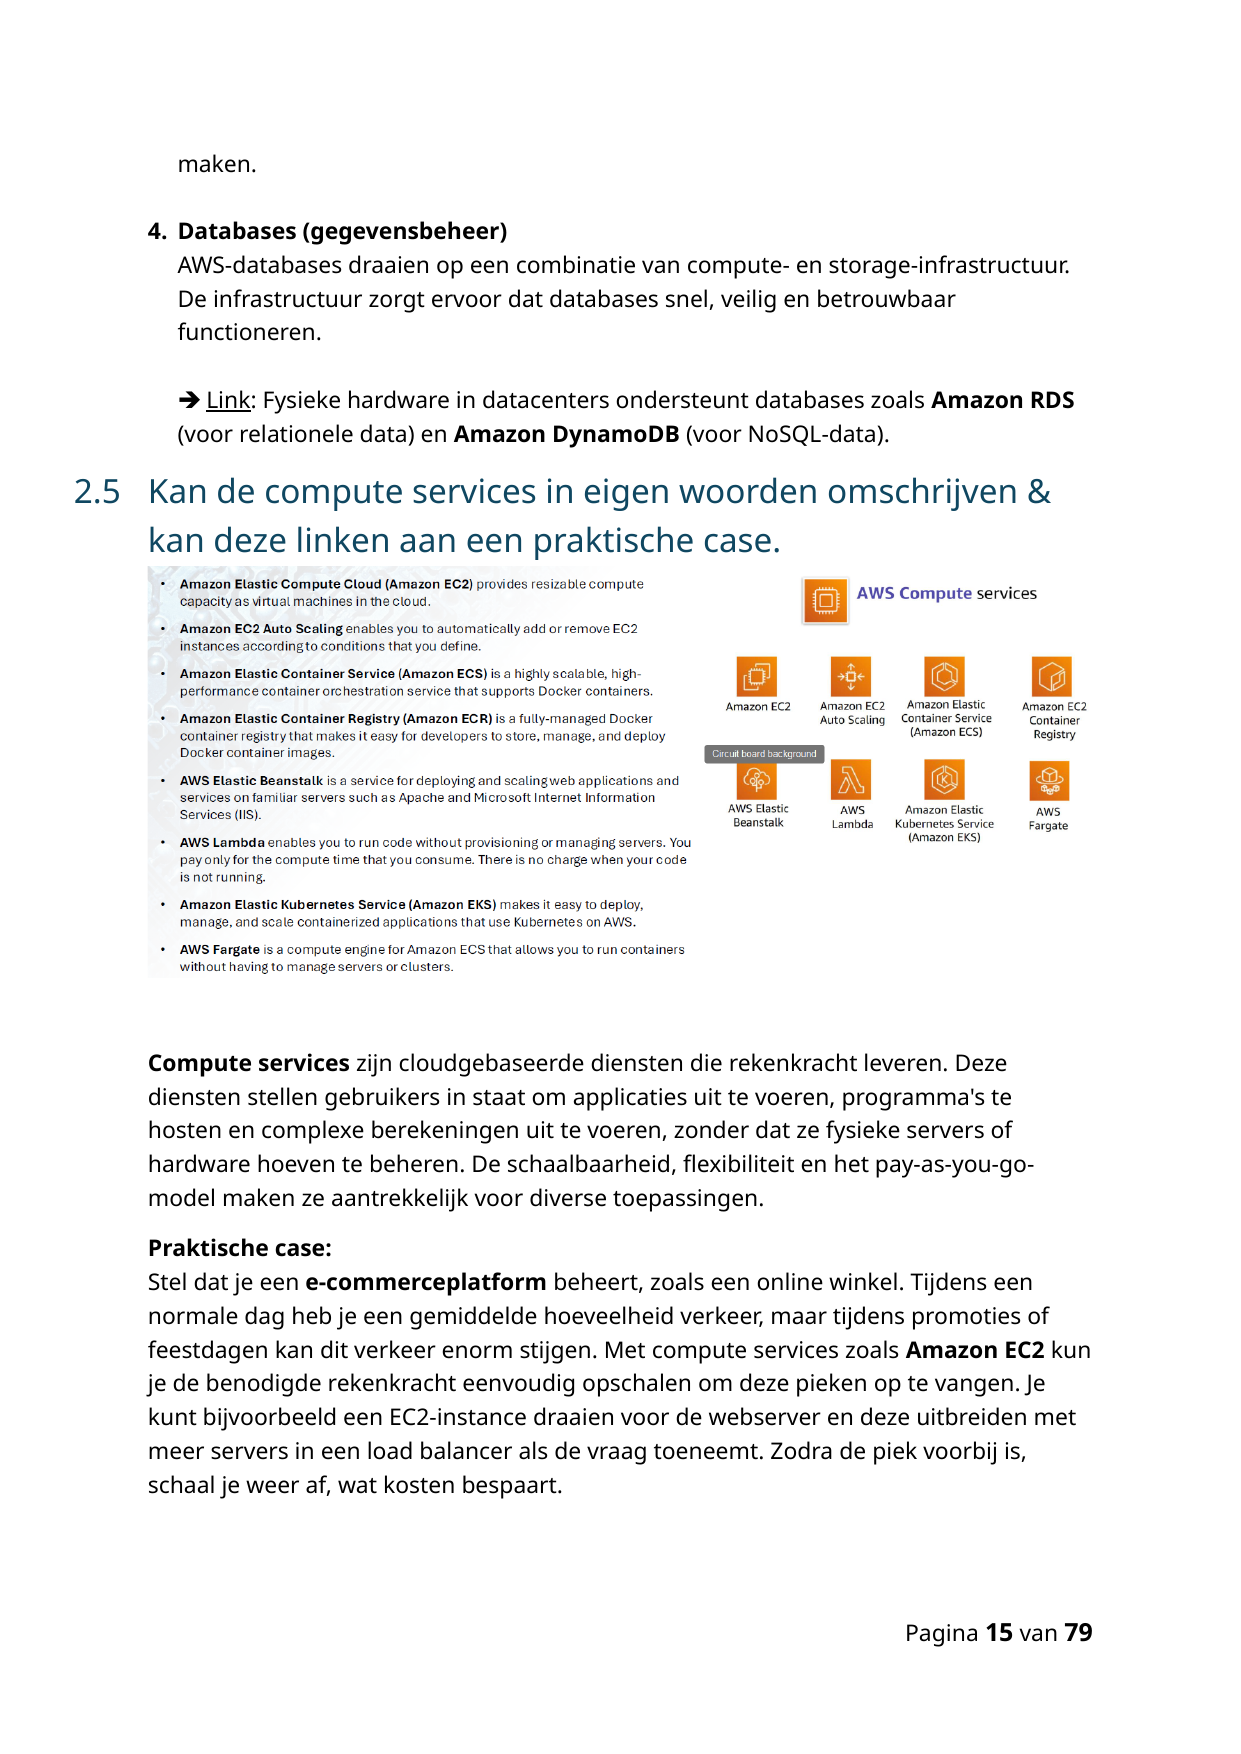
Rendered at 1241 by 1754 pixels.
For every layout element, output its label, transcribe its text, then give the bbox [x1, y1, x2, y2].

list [148, 148, 1093, 213]
text Praktische case: Stel dat je een e-commerceplatform beheert, zoals een online winkel. Tijdens een normale dag heb je een gemiddelde hoeveelheid verkeer, maar tijdens promoties of feestdagen kan dit verkeer enorm stijgen. Met compute services zoals Amazon EC2 kun je de benodigde rekenkracht eenvoudig opschalen om deze pieken op te vangen. Je kunt bijvoorbeeld een EC2-instance draaien voor de webserver en deze uitbreiden met meer servers in een load balancer als de vraag toeneemt. Zodra de piek voorbij is, schaal je weer af, wat kosten bespaart. [148, 1232, 1093, 1500]
text Compute services zijn cloudgebaseerde diensten die rekenkracht leveren. Deze diensten stellen gebruikers in staat om applicaties uit te voeren, programma's te hosten en complexe berekeningen uit te voeren, zonder dat ze fysieke servers of hardware hoeven te beheren. De schaalbaarheid, flexibiliteit en het pay-as-you-go-model maken ze aantrekkelijk voor diverse toepassingen. [148, 1047, 1093, 1213]
picture [147, 566, 1093, 978]
list Databases (gegevensbeheer) AWS-databases draaien op een combinatie van compute- en storage-infrastructuur. De infrastructuur zorgt ervoor dat databases snel, veilig en betrouwbaar functioneren. Link: Fysieke hardware in datacenters ondersteunt databases zoals Amazon RDS (voor relationele data) en Amazon DynamoDB (voor NoSQL-data). [148, 215, 1093, 449]
subtitle Kan de compute services in eigen woorden omschrijven & kan deze linken aan een praktische case. [74, 468, 1093, 562]
